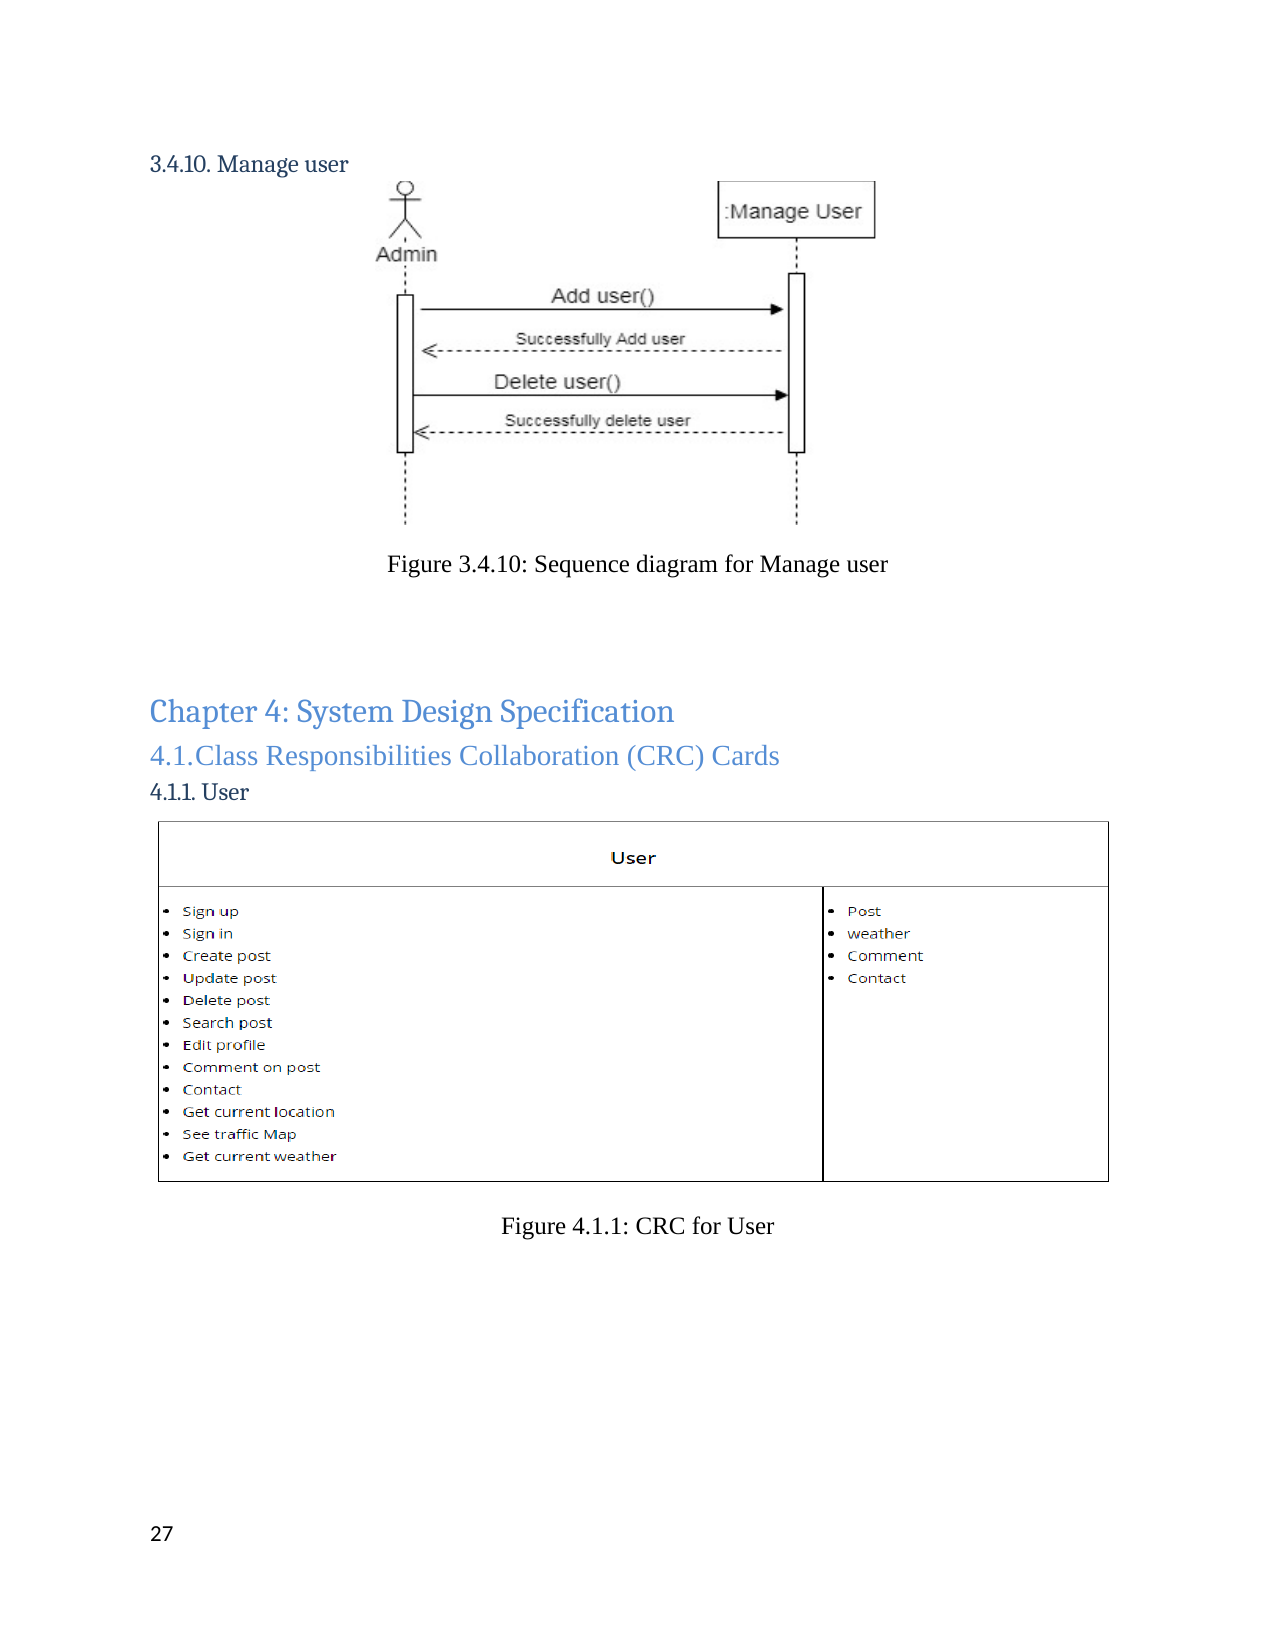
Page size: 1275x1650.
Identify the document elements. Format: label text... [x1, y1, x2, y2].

subtitle Class Responsibilities Collaboration (CRC) Cards [150, 738, 1125, 771]
picture [150, 809, 1124, 1186]
picture [375, 181, 876, 525]
text Figure 4.1.1: CRC for User [150, 1211, 1125, 1239]
text Figure 3.4.10: Sequence diagram for Manage user [150, 549, 1125, 578]
subtitle 4.1.1. User [150, 778, 1125, 807]
subtitle Chapter 4: System Design Specification [150, 692, 1125, 731]
subtitle 3.4.10. Manage user [150, 150, 1125, 179]
